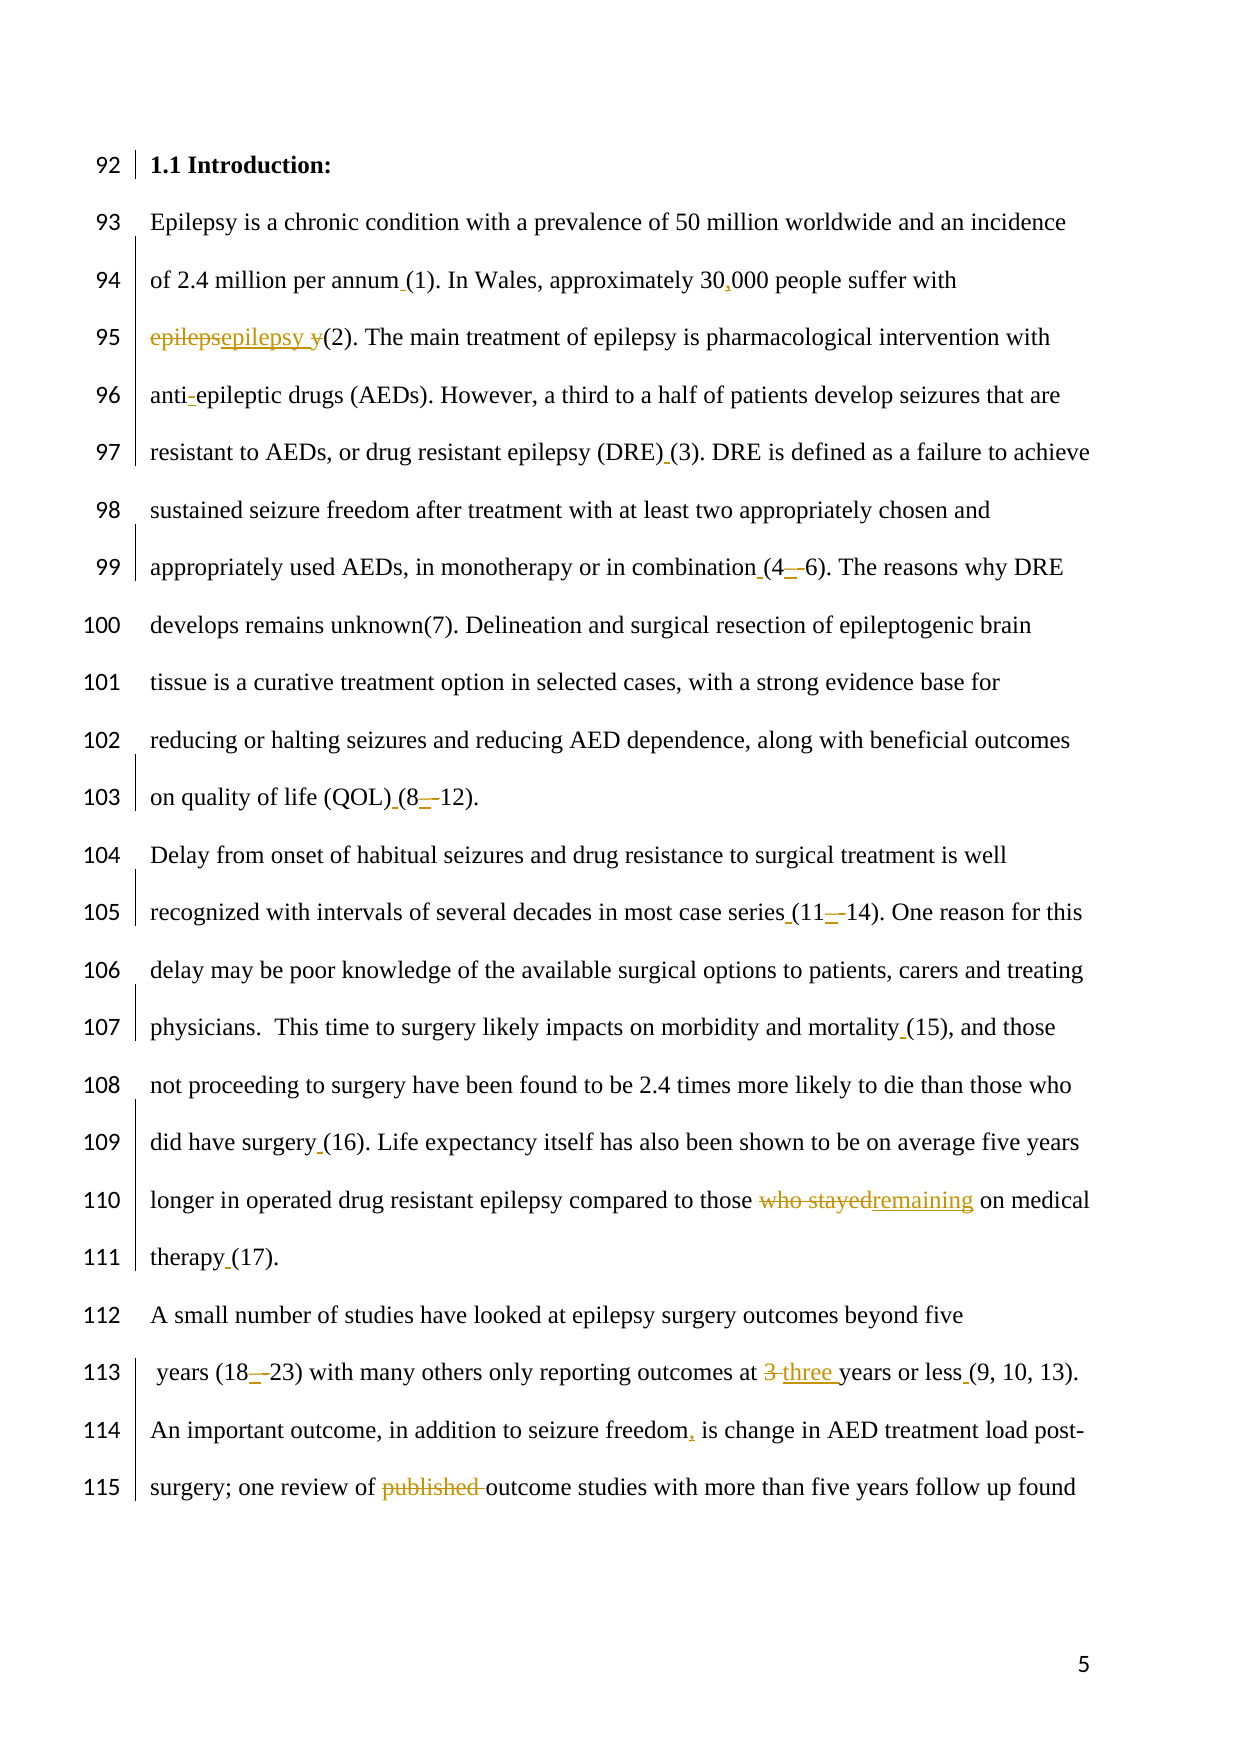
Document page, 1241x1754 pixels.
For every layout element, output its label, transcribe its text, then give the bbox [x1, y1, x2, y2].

text Epilepsy is a chronic condition with a prevalence of 50 million worldwide and an incidence of 2.4 million per annum(1). In Wales, approximately 30000 people suffer with (2). The main treatment of epilepsy is pharmacological intervention with antiepileptic drugs (AEDs). However, a third to a half of patients develop seizures that are resistant to AEDs, or drug resistant epilepsy (DRE)(3). DRE is defined as a failure to achieve sustained seizure freedom after treatment with at least two appropriately chosen and appropriately used AEDs, in monotherapy or in combination(46). The reasons why DRE develops remains unknown(7). Delineation and surgical resection of epileptogenic brain tissue is a curative treatment option in selected cases, with a strong evidence base for reducing or halting seizures and reducing AED dependence, along with beneficial outcomes on quality of life (QOL)(812). [150, 207, 1090, 811]
text A small number of studies have looked at epilepsy surgery outcomes beyond five [150, 1300, 1090, 1329]
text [150, 1357, 1090, 1501]
text 1.1 Introduction: [150, 150, 1090, 179]
text Delay from onset of habitual seizures and drug resistance to surgical treatment is well recognized with intervals of several decades in most case series(1114). One reason for this delay may be poor knowledge of the available surgical options to patients, carers and treating physicians. This time to surgery likely impacts on morbidity and mortality(15), and those not proceeding to surgery have been found to be 2.4 times more likely to die than those who did have surgery(16). Life expectancy itself has also been shown to be on average five years longer in operated drug resistant epilepsy compared to those on medical therapy(17). [150, 840, 1090, 1271]
